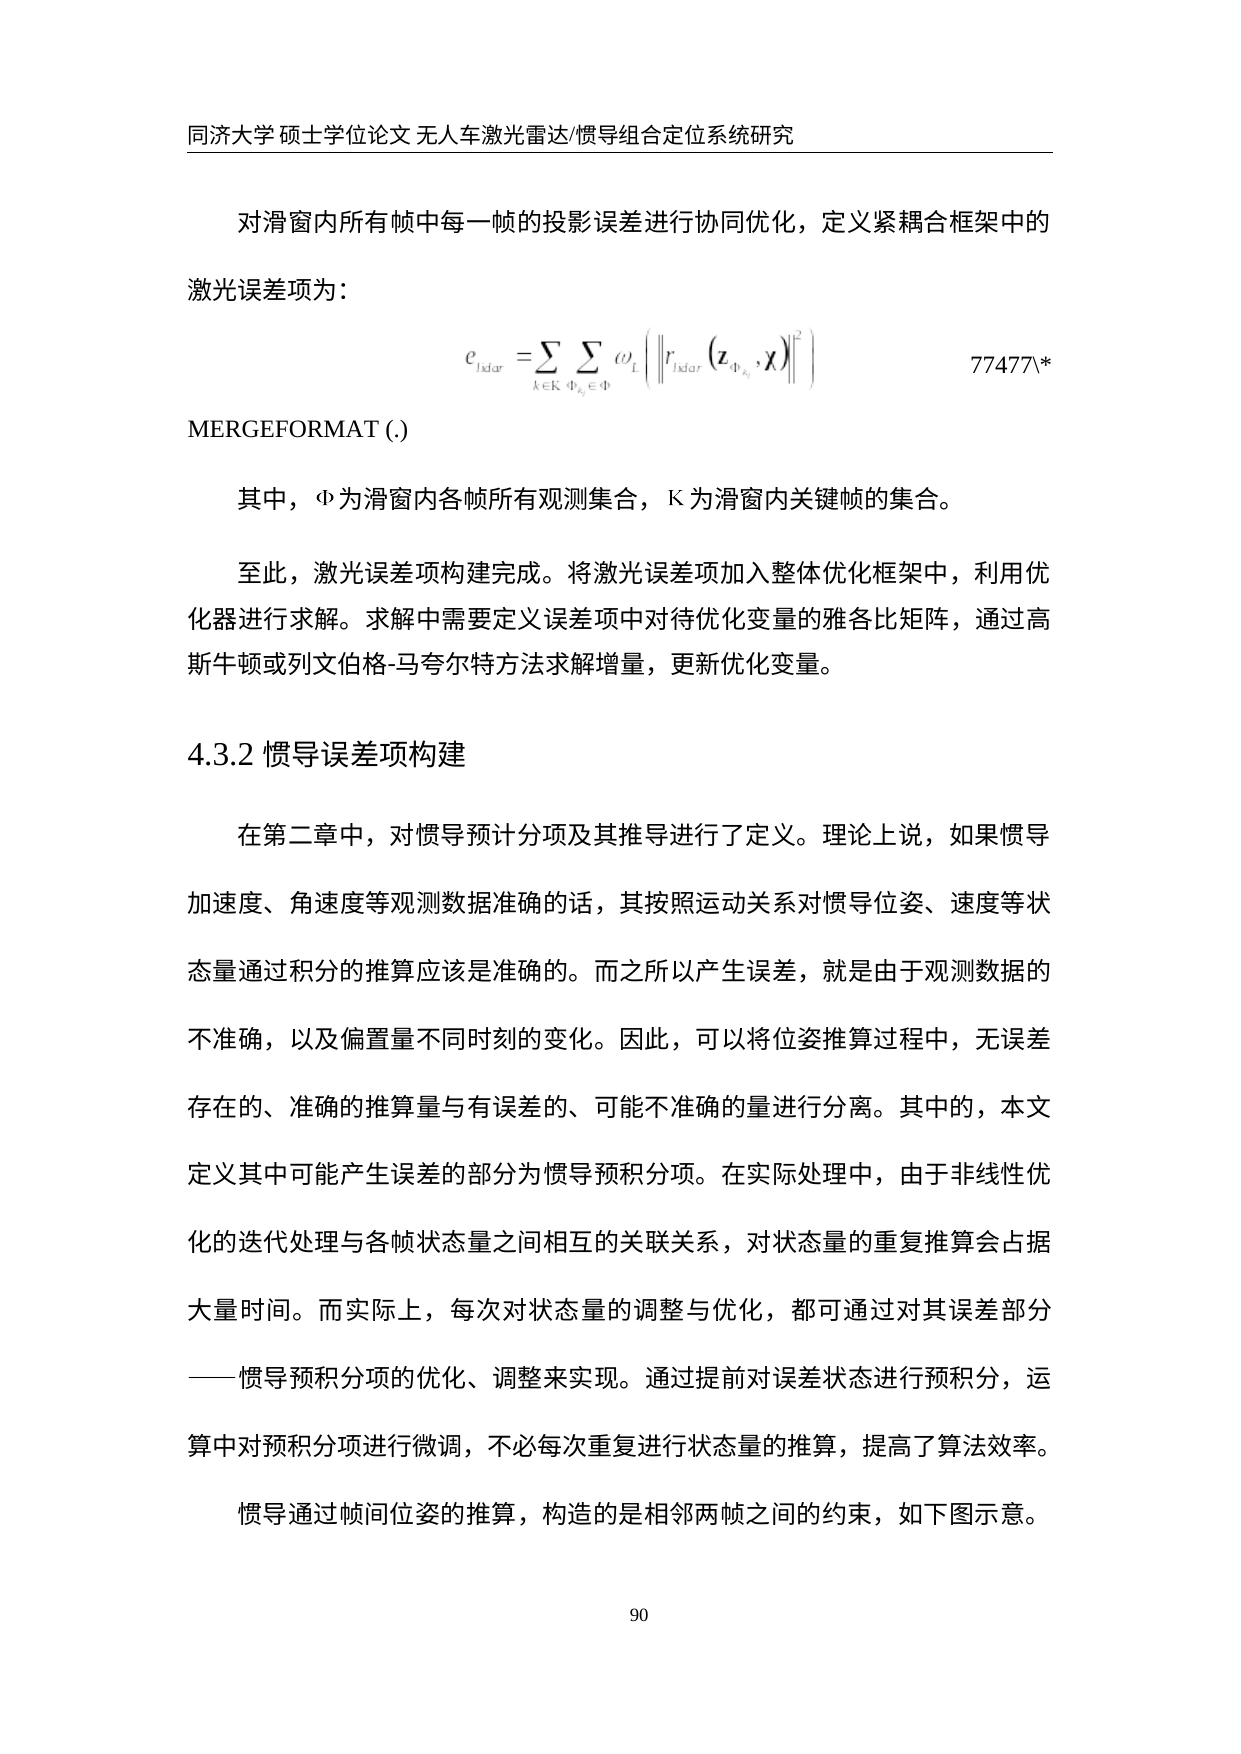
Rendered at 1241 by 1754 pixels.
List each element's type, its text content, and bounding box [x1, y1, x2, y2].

text 在第二章中，对惯导预计分项及其推导进行了定义。理论上说，如果惯导加速度、角速度等观测数据准确的话，其按照运动关系对惯导位姿、速度等状态量通过积分的推算应该是准确的。而之所以产生误差，就是由于观测数据的不准确，以及偏置量不同时刻的变化。因此，可以将位姿推算过程中，无误差存在的、准确的推算量与有误差的、可能不准确的量进行分离。其中的，本文定义其中可能产生误差的部分为惯导预积分项。在实际处理中，由于非线性优化的迭代处理与各帧状态量之间相互的关联关系，对状态量的重复推算会占据大量时间。而实际上，每次对状态量的调整与优化，都可通过对其误差部分——惯导预积分项的优化、调整来实现。通过提前对误差状态进行预积分，运算中对预积分项进行微调，不必每次重复进行状态量的推算，提高了算法效率。 [187, 799, 1053, 1479]
text 4.3.2 惯导误差项构建 [187, 719, 1053, 787]
text 对滑窗内所有帧中每一帧的投影误差进行协同优化，定义紧耦合框架中的激光误差项为： [187, 186, 1053, 322]
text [187, 1479, 1053, 1547]
text 其中，为滑窗内各帧所有观测集合，为滑窗内关键帧的集合。 [187, 479, 1053, 516]
text 至此，激光误差项构建完成。将激光误差项加入整体优化框架中，利用优化器进行求解。求解中需要定义误差项中对待优化变量的雅各比矩阵，通过高斯牛顿或列文伯格-马夸尔特方法求解增量，更新优化变量。 [187, 554, 1053, 681]
